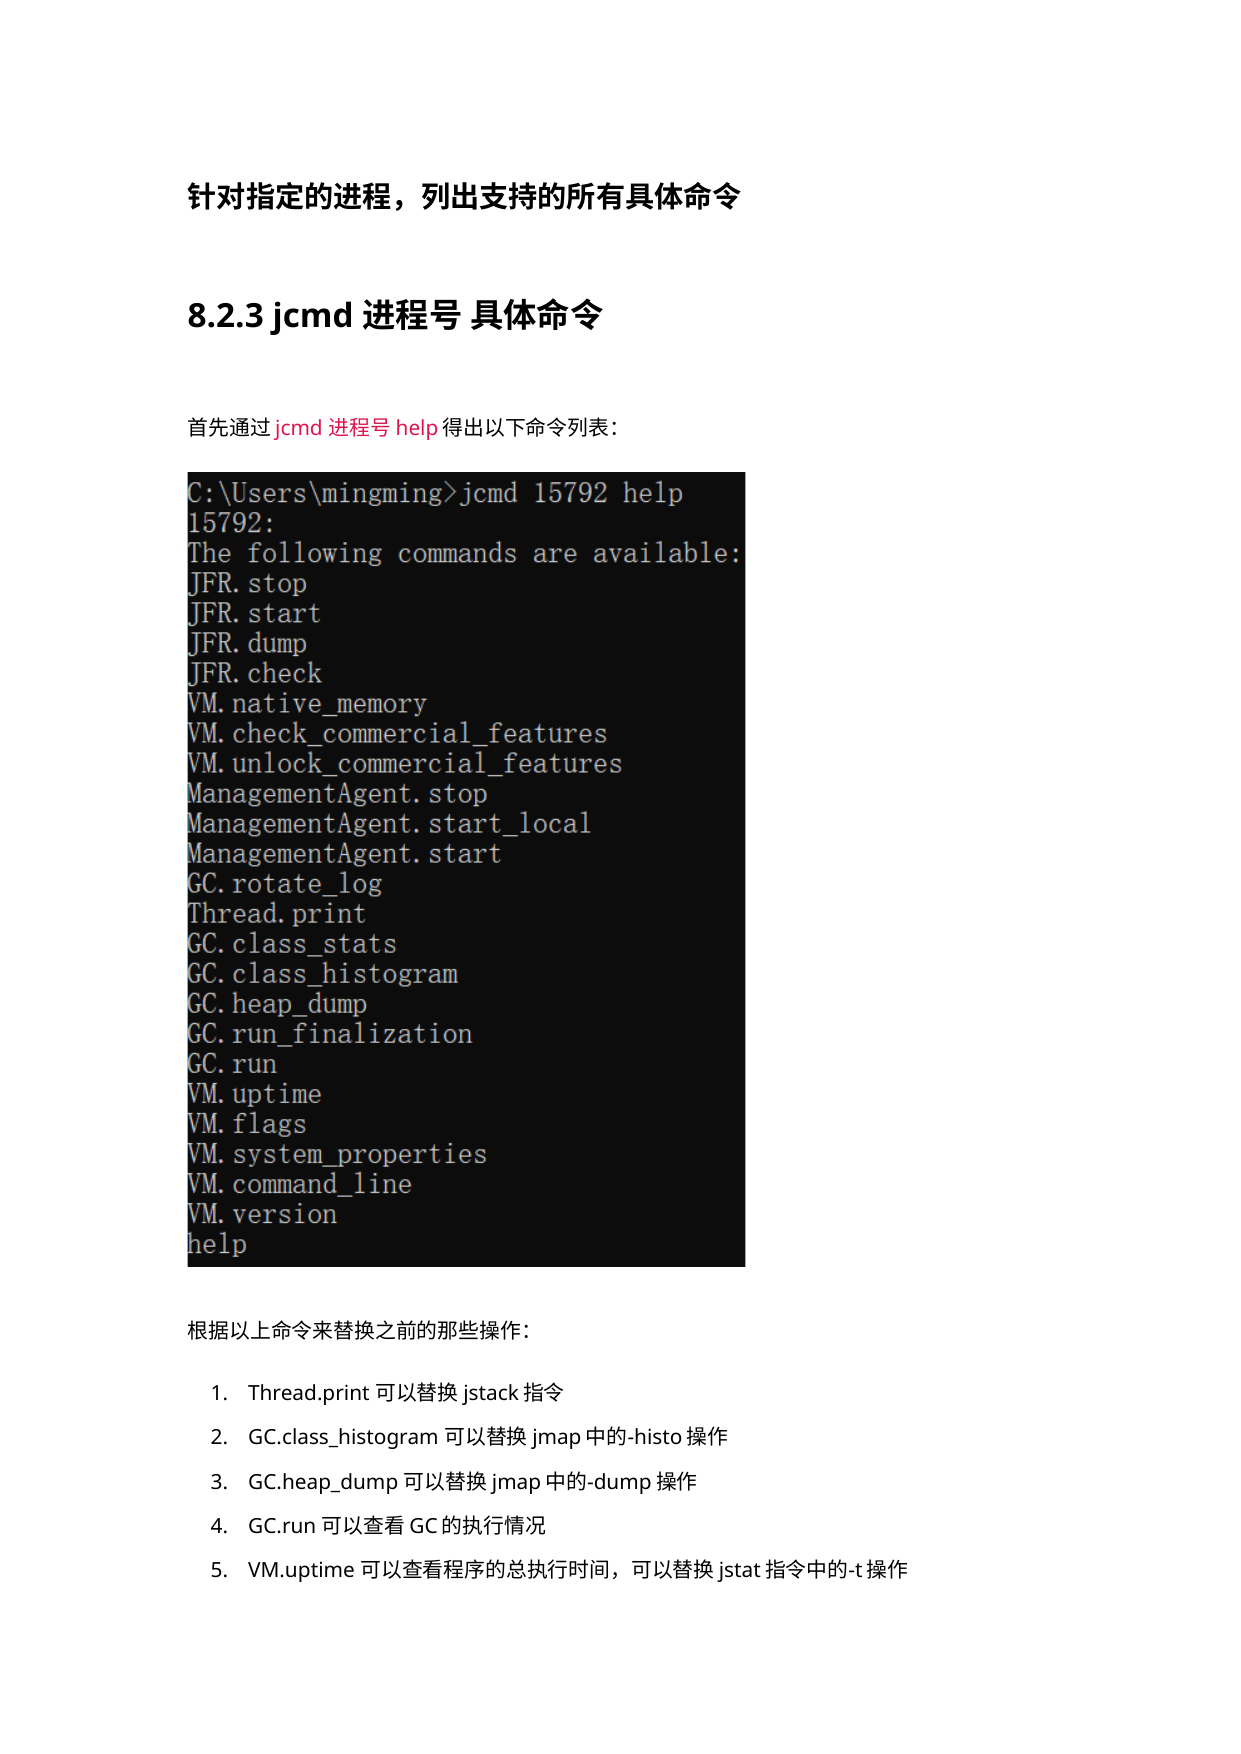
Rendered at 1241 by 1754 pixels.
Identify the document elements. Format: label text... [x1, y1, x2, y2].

list GC.class_histogram 可以替换 jmap中的-histo操作 [210, 1419, 1053, 1452]
text 针对指定的进程，列出支持的所有具体命令 [187, 162, 1053, 227]
list GC.heap_dump 可以替换 jmap中的-dump操作 [210, 1464, 1053, 1496]
text 首先通过jcmd 进程号 help得出以下命令列表： [187, 410, 1053, 443]
list GC.run 可以查看GC的执行情况 [210, 1508, 1053, 1541]
list VM.uptime 可以查看程序的总执行时间，可以替换jstat指令中的-t操作 [210, 1552, 1053, 1585]
list Thread.print 可以替换 jstack指令 [210, 1375, 1053, 1408]
picture [187, 472, 746, 1267]
text 根据以上命令来替换之前的那些操作： [187, 1314, 1053, 1346]
text jcmd 进程号 具体命令 [187, 281, 1053, 346]
